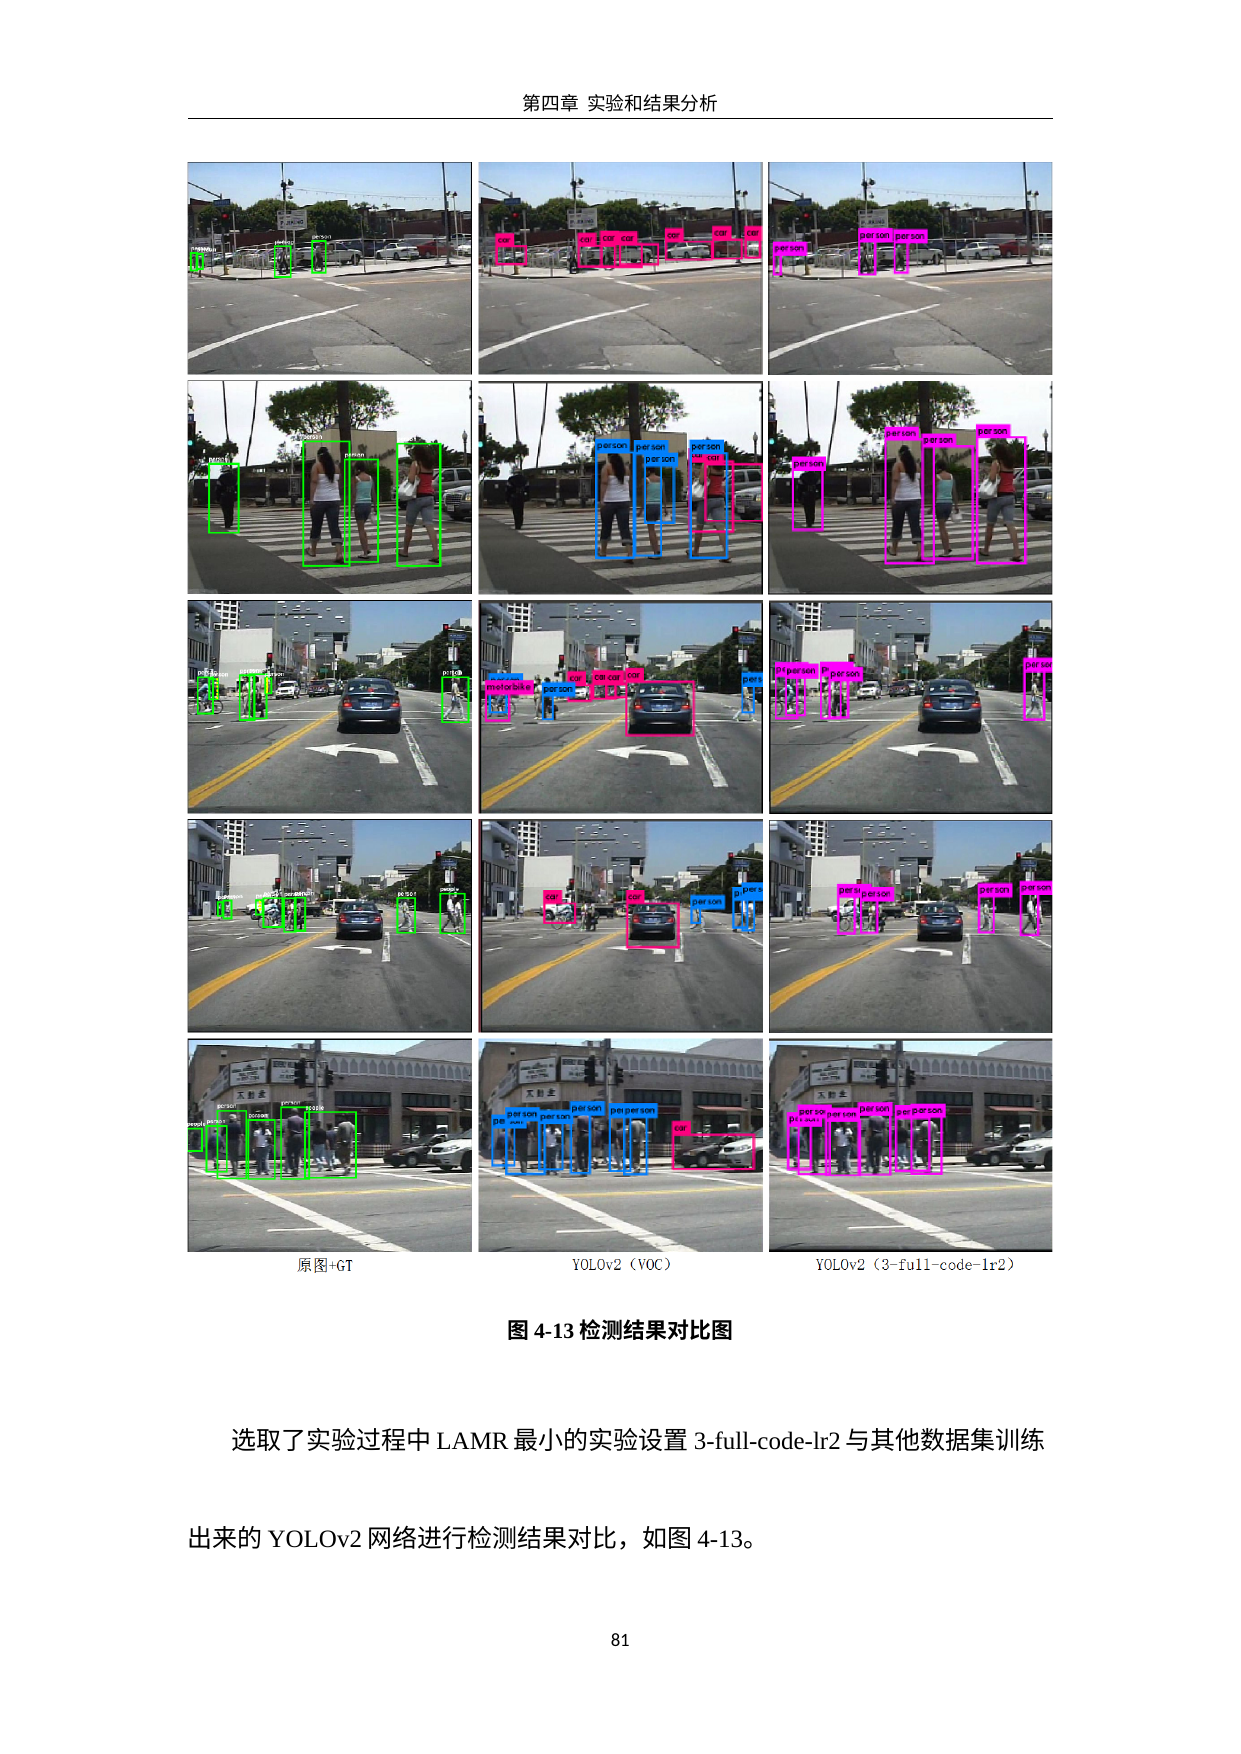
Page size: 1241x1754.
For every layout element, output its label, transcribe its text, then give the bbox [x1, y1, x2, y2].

picture [187, 162, 1053, 1276]
text 图4-13 检测结果对比图 [187, 1313, 1053, 1345]
text 选取了实验过程中LAMR最小的实验设置3-full-code-lr2与其他数据集训练出来的YOLOv2网络进行检测结果对比，如图4-13。 [187, 1406, 1053, 1569]
